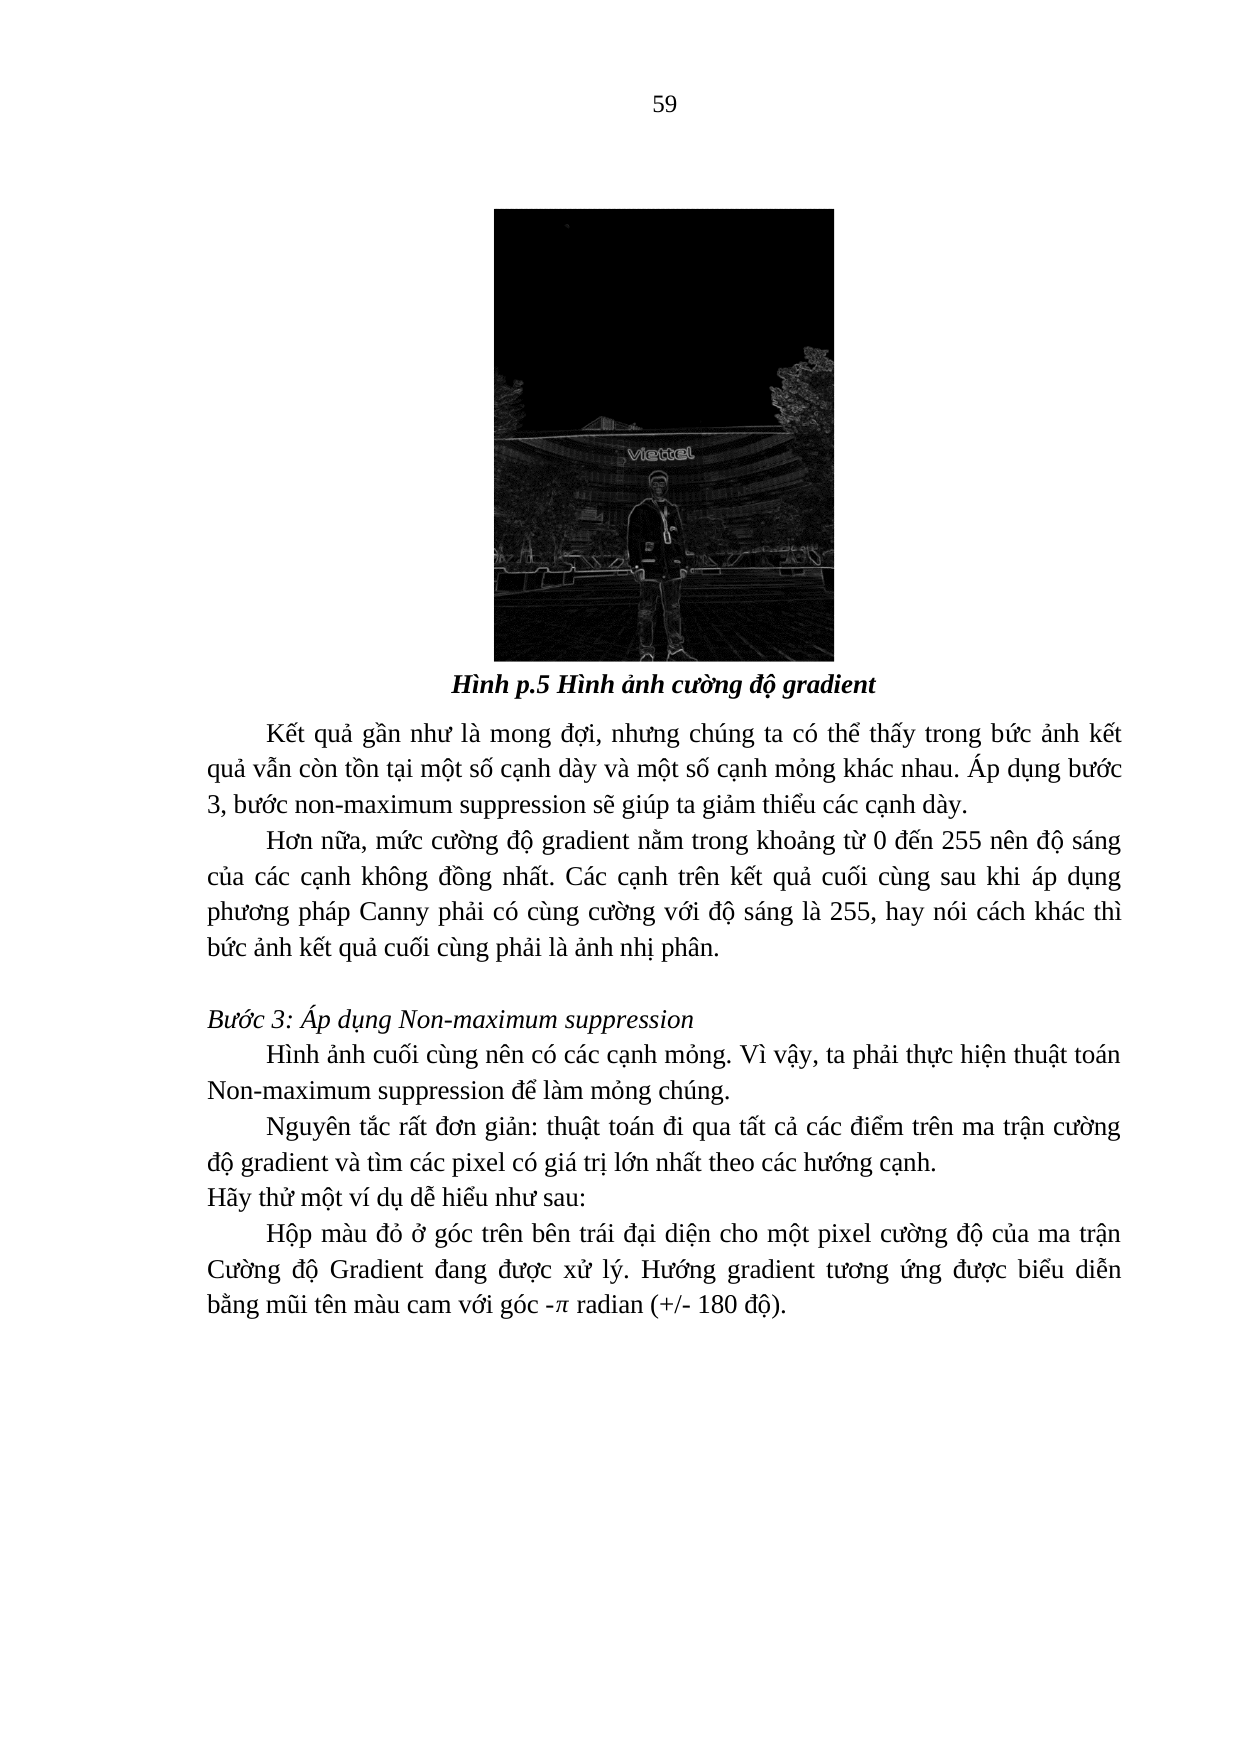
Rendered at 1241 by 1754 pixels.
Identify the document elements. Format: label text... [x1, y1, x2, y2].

text Hơn nữa, mức cường độ gradient nằm trong khoảng từ 0 đến 255 nên độ sáng của các cạnh không đồng nhất. Các cạnh trên kết quả cuối cùng sau khi áp dụng phương pháp Canny phải có cùng cường với độ sáng là 255, hay nói cách khác thì bức ảnh kết quả cuối cùng phải là ảnh nhị phân. [207, 824, 1122, 962]
text Bước 3: Áp dụng Non-maximum suppression [207, 1003, 1122, 1034]
picture [492, 206, 837, 665]
text Kết quả gần như là mong đợi, nhưng chúng ta có thể thấy trong bức ảnh kết quả vẫn còn tồn tại một số cạnh dày và một số cạnh mỏng khác nhau. Áp dụng bước 3, bước non-maximum suppression sẽ giúp ta giảm thiểu các cạnh dày. [207, 717, 1122, 819]
text Hình p.5 Hình ảnh cường độ gradient [207, 669, 1122, 700]
text Nguyên tắc rất đơn giản: thuật toán đi qua tất cả các điểm trên ma trận cường độ gradient và tìm các pixel có giá trị lớn nhất theo các hướng cạnh. [207, 1110, 1122, 1177]
text Hãy thử một ví dụ dễ hiểu như sau: [207, 1181, 1122, 1212]
text Hộp màu đỏ ở góc trên bên trái đại diện cho một pixel cường độ của ma trận Cường độ Gradient đang được xử lý. Hướng gradient tương ứng được biểu diễn bằng mũi tên màu cam với góc - radian (+/- 180 độ). [207, 1217, 1122, 1320]
text Hình ảnh cuối cùng nên có các cạnh mỏng. Vì vậy, ta phải thực hiện thuật toán Non-maximum suppression để làm mỏng chúng. [207, 1038, 1122, 1105]
